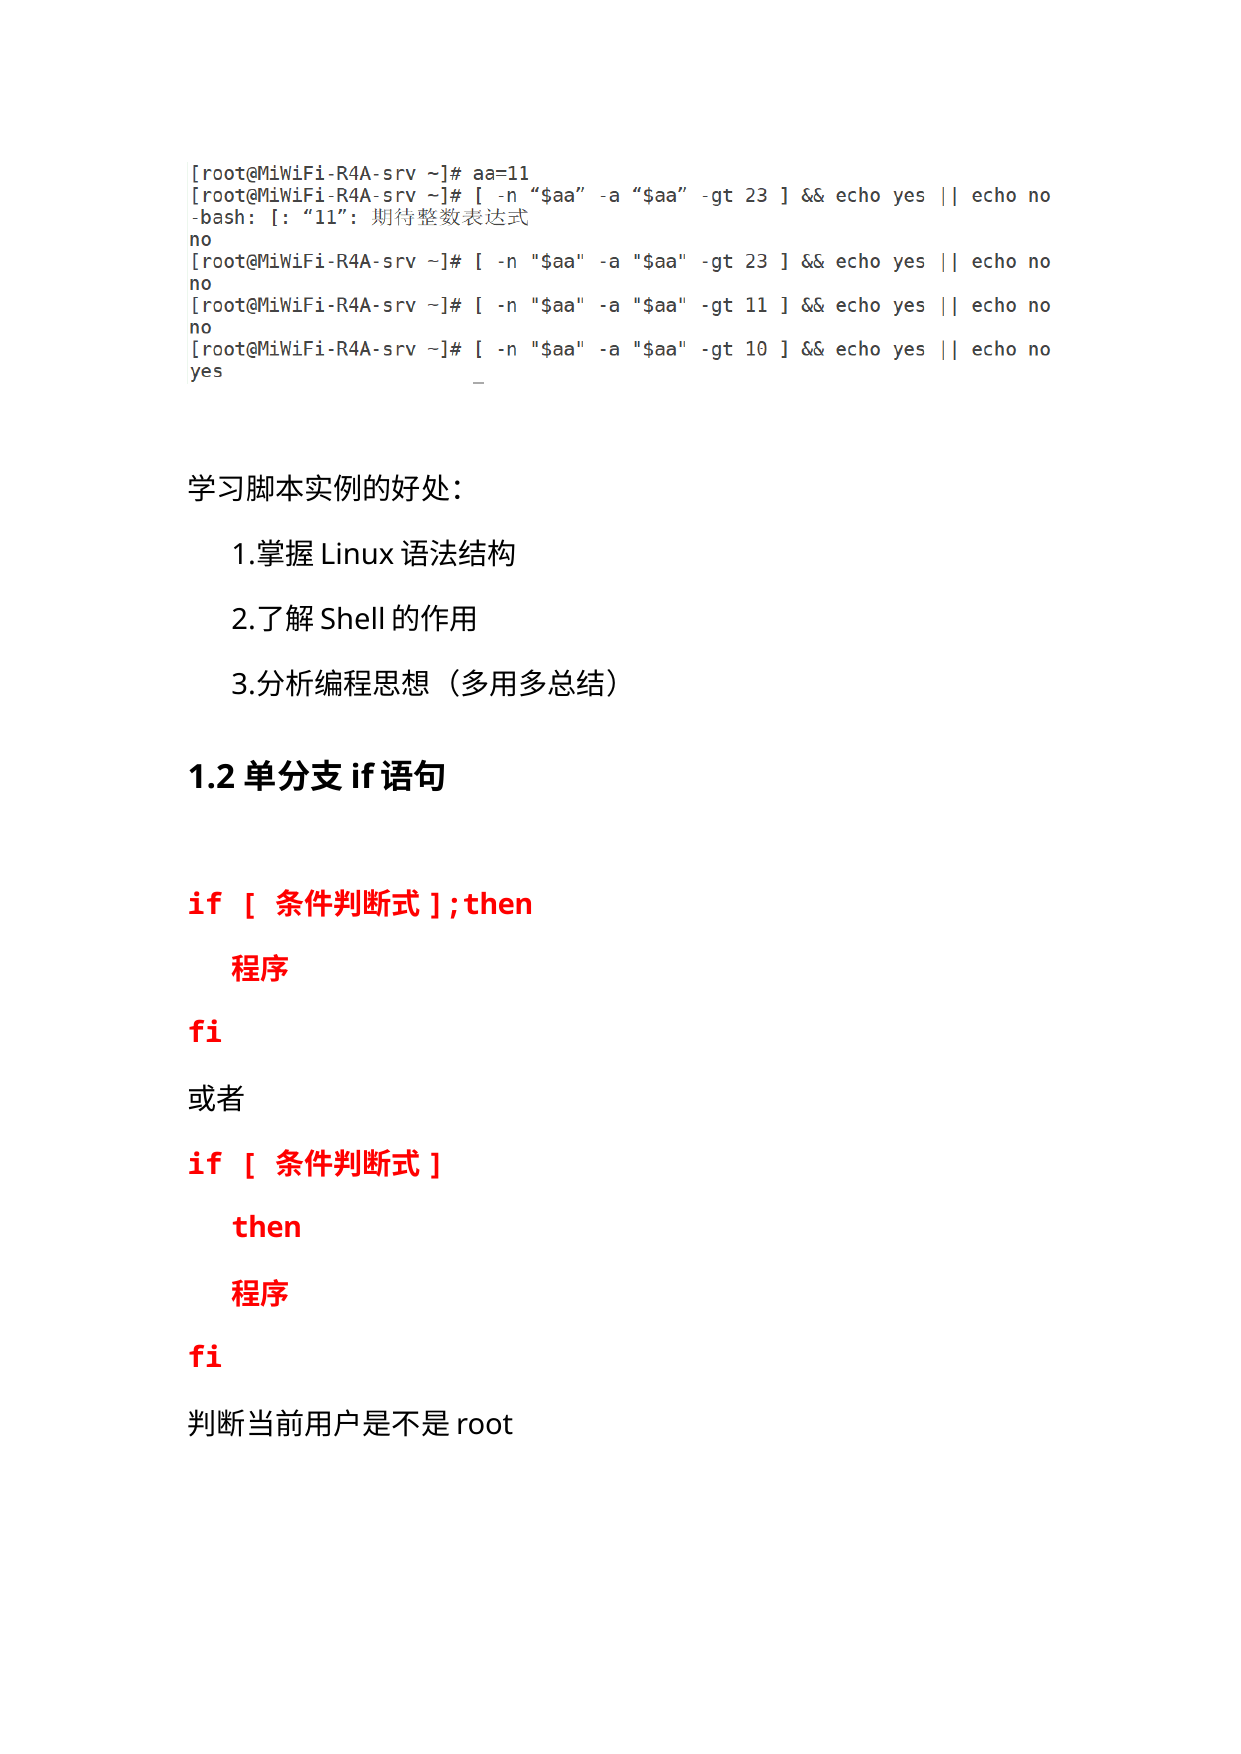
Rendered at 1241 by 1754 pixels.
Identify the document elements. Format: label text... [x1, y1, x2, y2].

subtitle 1.2 单分支if语句 [187, 742, 1053, 807]
text fi [187, 999, 1053, 1064]
text fi [187, 1324, 1053, 1389]
text 3.分析编程思想（多用多总结） [187, 649, 1053, 714]
text 学习脚本实例的好处： [187, 454, 1053, 519]
text 程序 [187, 934, 1053, 999]
picture [187, 162, 1053, 384]
text 或者 [187, 1064, 1053, 1129]
text 1.掌握Linux语法结构 [187, 519, 1053, 584]
text then [187, 1194, 1053, 1259]
text if [ 条件判断式 ];then [187, 869, 1053, 934]
text if [ 条件判断式 ] [187, 1129, 1053, 1194]
text 判断当前用户是不是root [187, 1389, 1053, 1454]
text 2.了解Shell的作用 [187, 584, 1053, 649]
text 程序 [187, 1259, 1053, 1324]
